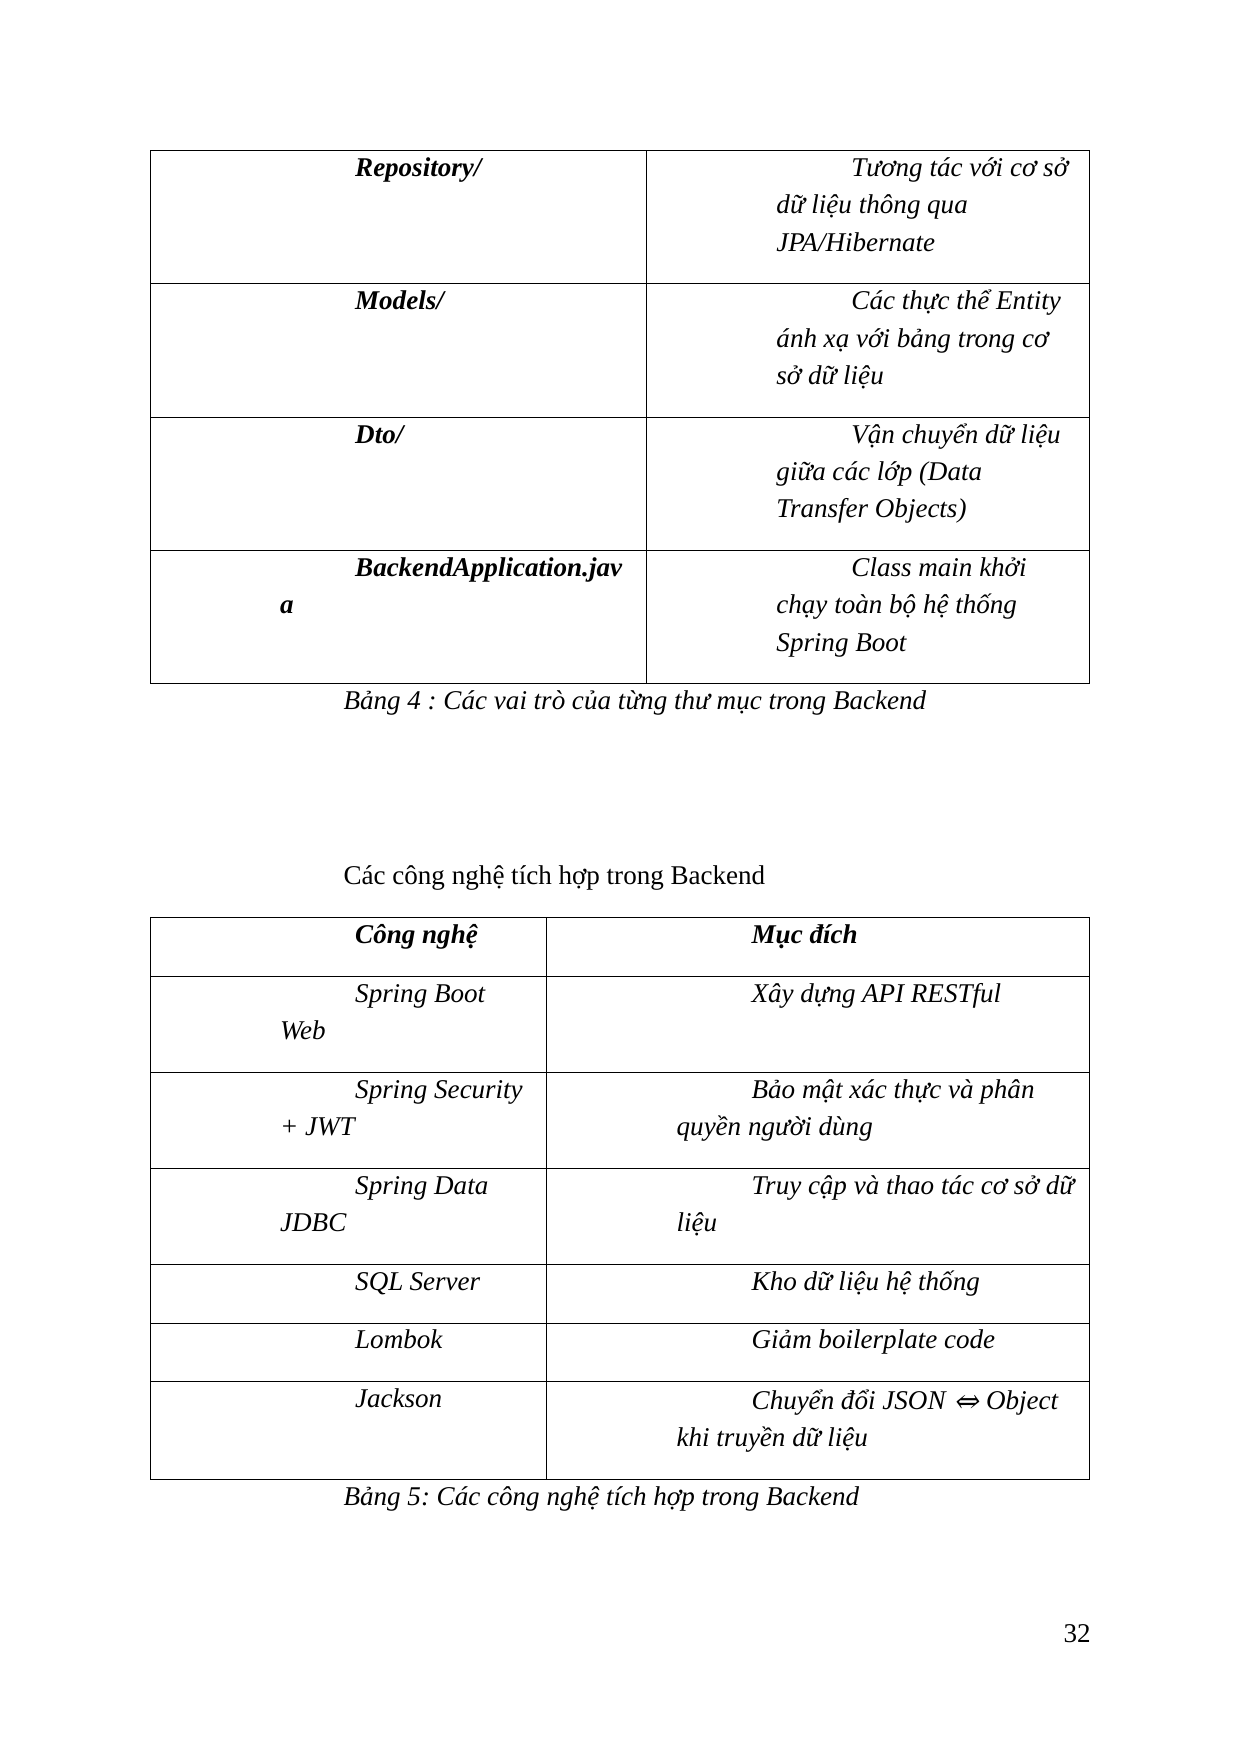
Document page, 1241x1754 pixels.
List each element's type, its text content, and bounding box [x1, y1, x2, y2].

table_cell Repository/ [151, 151, 646, 283]
table_cell Kho dữ liệu hệ thống [547, 1265, 1089, 1322]
table_cell Spring Boot Web [151, 977, 546, 1072]
table_cell Jackson [151, 1382, 546, 1479]
table_cell Các thực thể Entity ánh xạ với bảng trong cơ sở dữ liệu [647, 284, 1089, 417]
table_cell Truy cập và thao tác cơ sở dữ liệu [547, 1169, 1089, 1264]
table_cell Xây dựng API RESTful [547, 977, 1089, 1072]
table_header Mục đích [547, 918, 1089, 976]
table_cell Tương tác với cơ sở dữ liệu thông qua JPA/Hibernate [647, 151, 1089, 283]
table_cell Spring Data JDBC [151, 1169, 546, 1264]
table_cell Spring Security + JWT [151, 1073, 546, 1168]
table_cell Bảo mật xác thực và phân quyền người dùng [547, 1073, 1089, 1168]
table_cell BackendApplication.java [151, 551, 646, 683]
table_cell Models/ [151, 284, 646, 417]
table_cell Lombok [151, 1324, 546, 1381]
table_cell Chuyển đổi JSON ⇔ Object khi truyền dữ liệu [547, 1382, 1089, 1479]
text Bảng 5: Các công nghệ tích hợp trong Backend [268, 1480, 1090, 1511]
table_cell Giảm boilerplate code [547, 1324, 1089, 1381]
table_cell Vận chuyển dữ liệu giữa các lớp (Data Transfer Objects) [647, 418, 1089, 550]
text Bảng 4 : Các vai trò của từng thư mục trong Backend [268, 684, 1090, 716]
table_header Công nghệ [151, 918, 546, 976]
table_cell SQL Server [151, 1265, 546, 1322]
table_cell Dto/ [151, 418, 646, 550]
table_cell Class main khởi chạy toàn bộ hệ thống Spring Boot [647, 551, 1089, 683]
text Các công nghệ tích hợp trong Backend [268, 859, 1090, 890]
